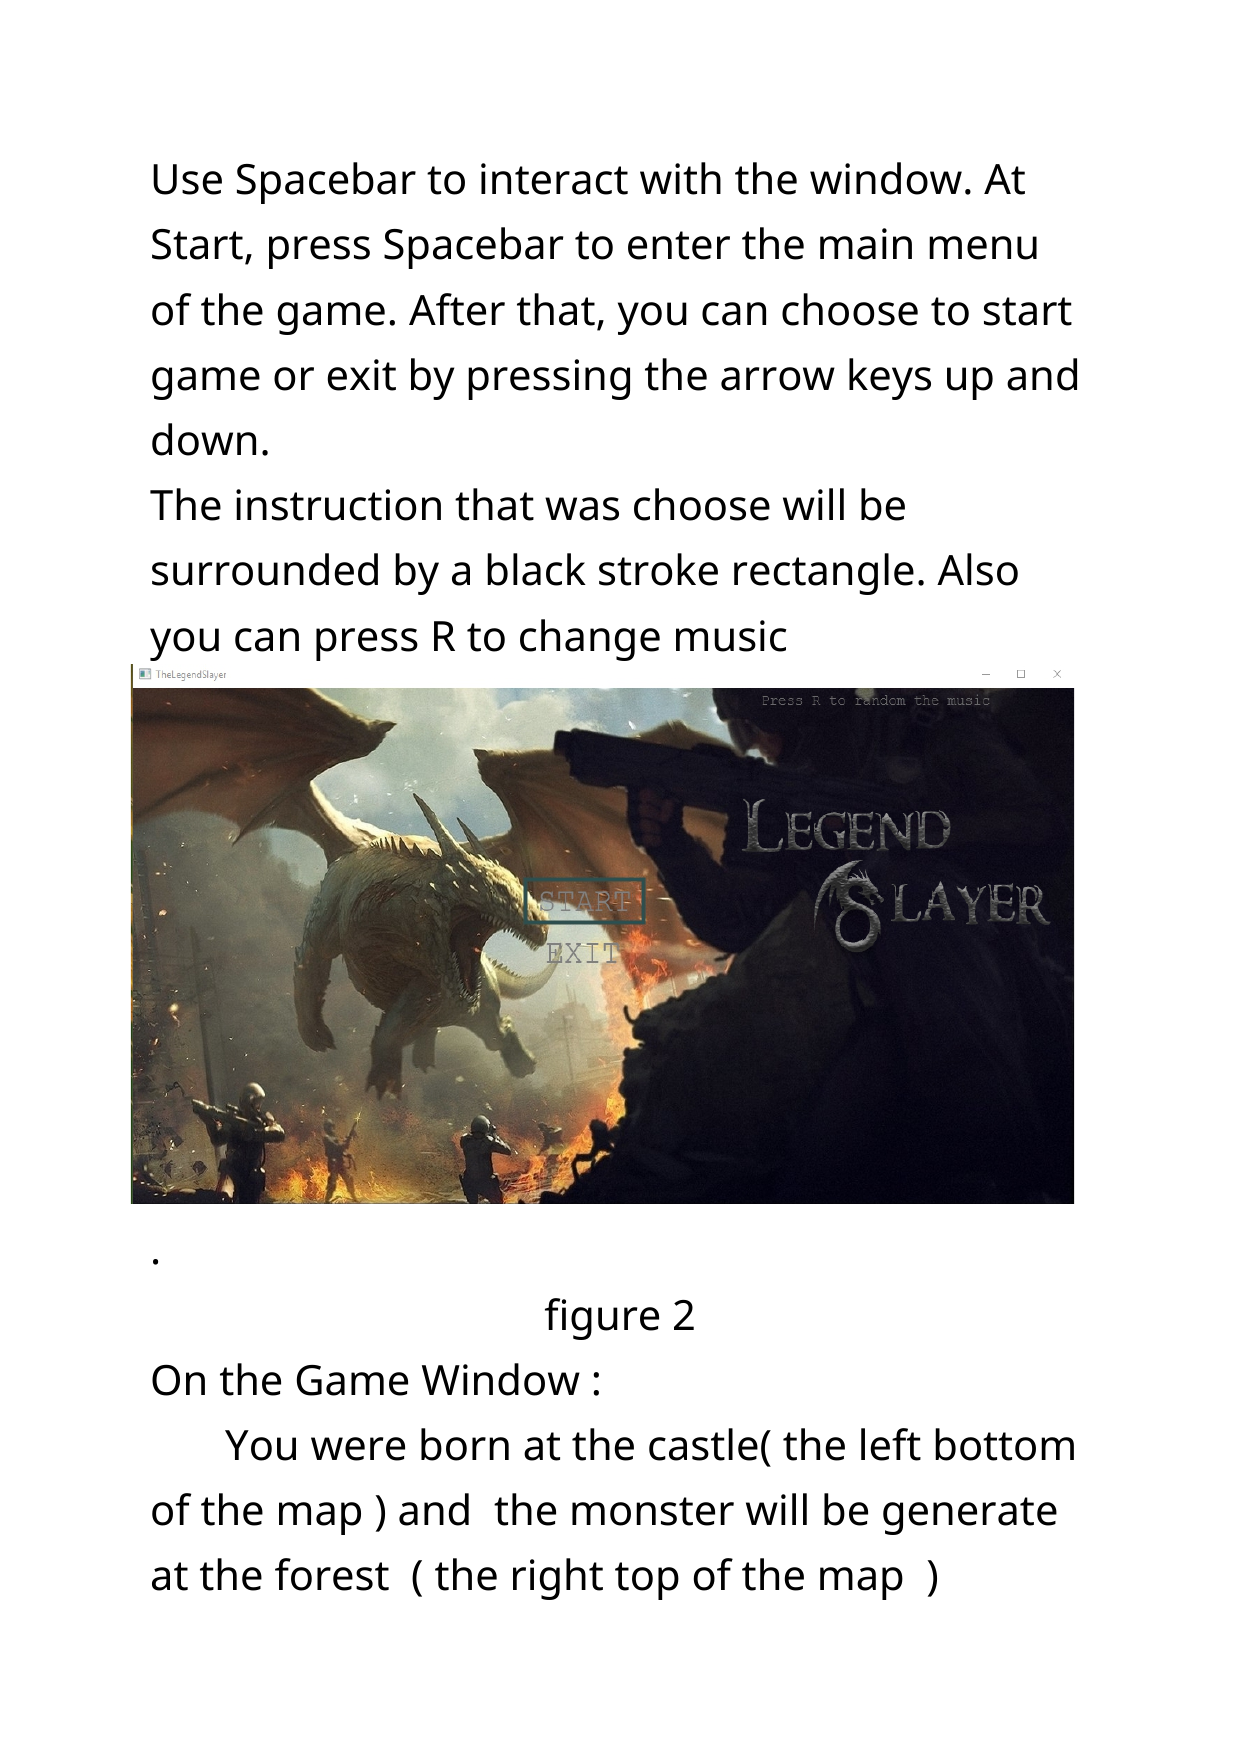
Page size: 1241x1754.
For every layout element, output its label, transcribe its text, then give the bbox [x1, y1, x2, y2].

text Use Spacebar to interact with the window. At Start, press Spacebar to enter the main menu of the game. After that, you can choose to start game or exit by pressing the arrow keys up and down. [150, 150, 1090, 468]
text You were born at the castle( the left bottom of the map ) and the monster will be generate at the forest ( the right top of the map ) [150, 1416, 1090, 1603]
picture [130, 664, 1075, 1204]
text The instruction that was choose will be surrounded by a black stroke rectangle. Also you can press R to change music [150, 476, 1090, 663]
text On the Game Window : [150, 1351, 1090, 1407]
text figure 2 [150, 1285, 1090, 1342]
